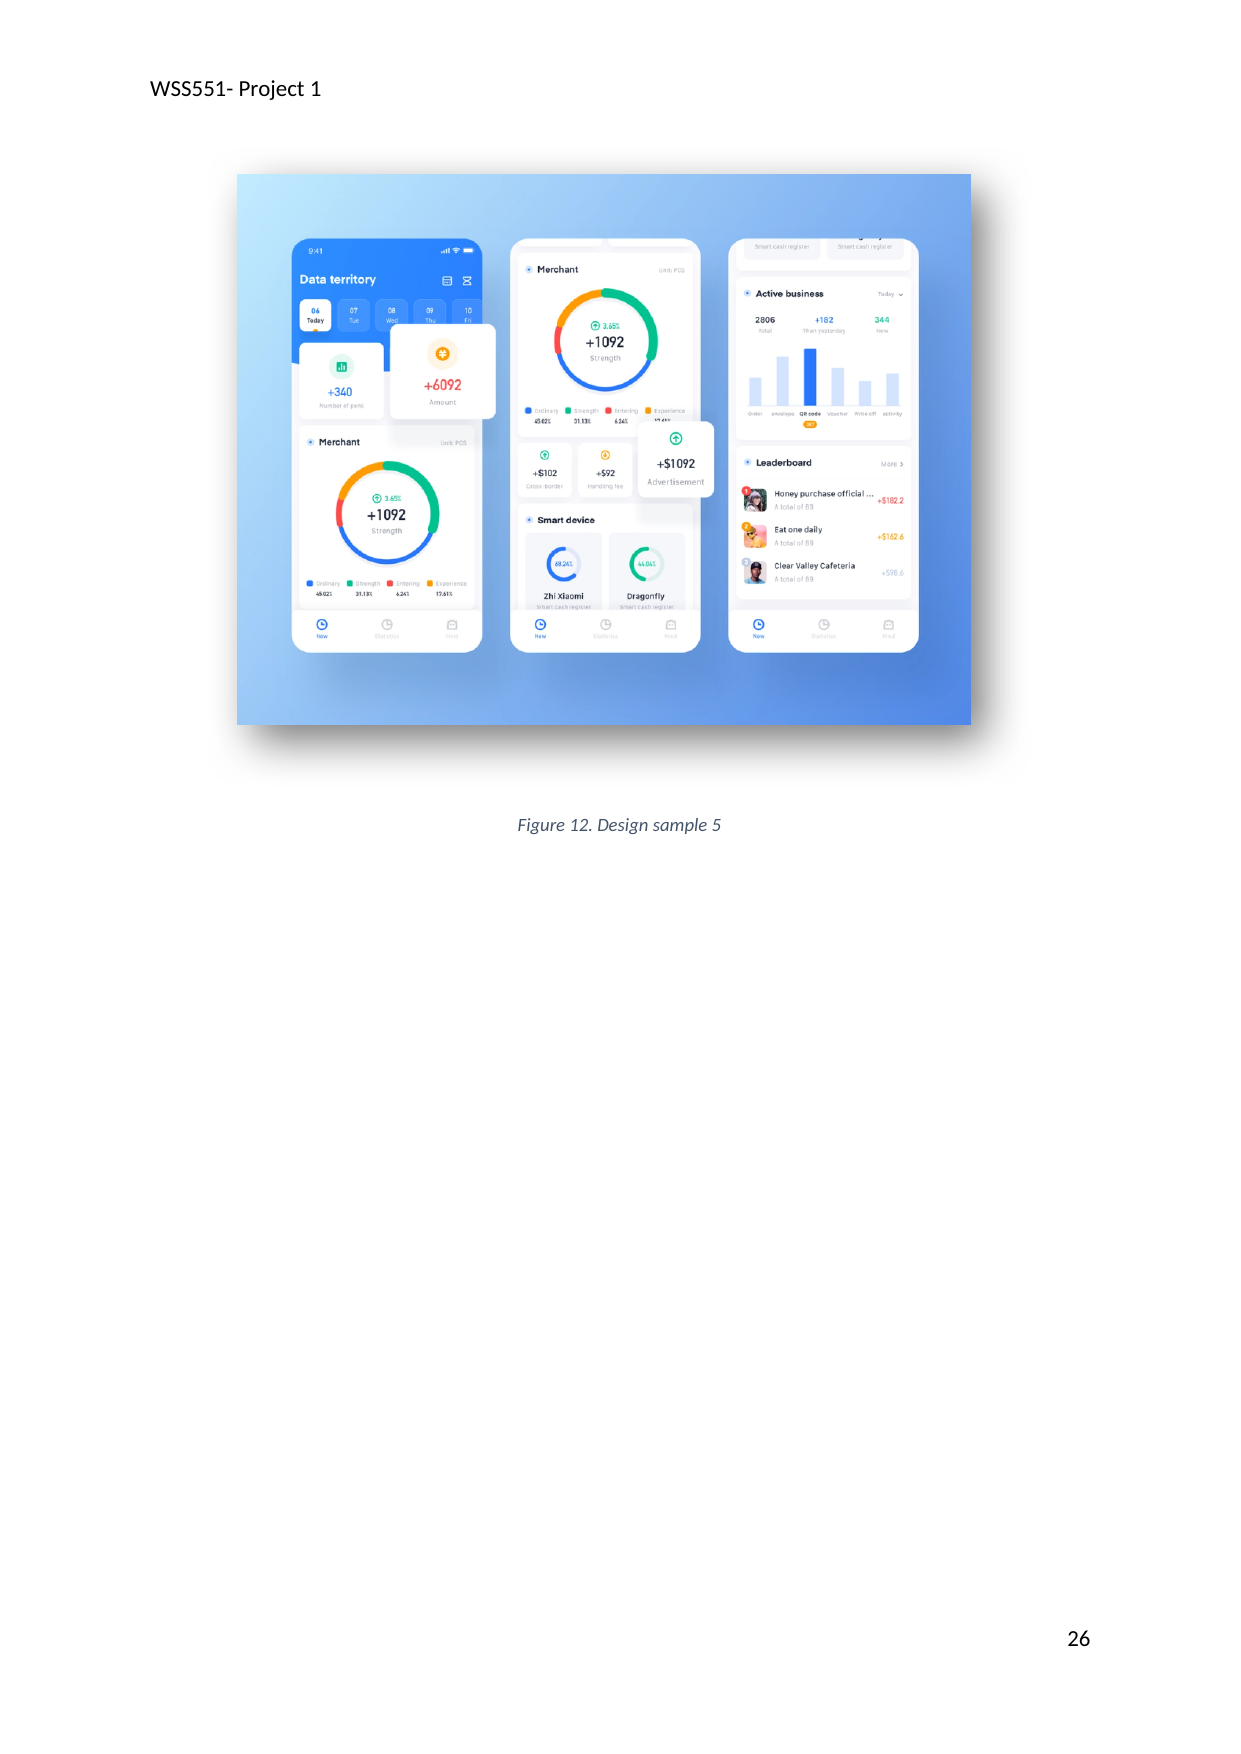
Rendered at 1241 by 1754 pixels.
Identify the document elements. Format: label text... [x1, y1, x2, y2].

picture [237, 174, 971, 725]
text Figure . Design sample 5 [150, 814, 1090, 837]
